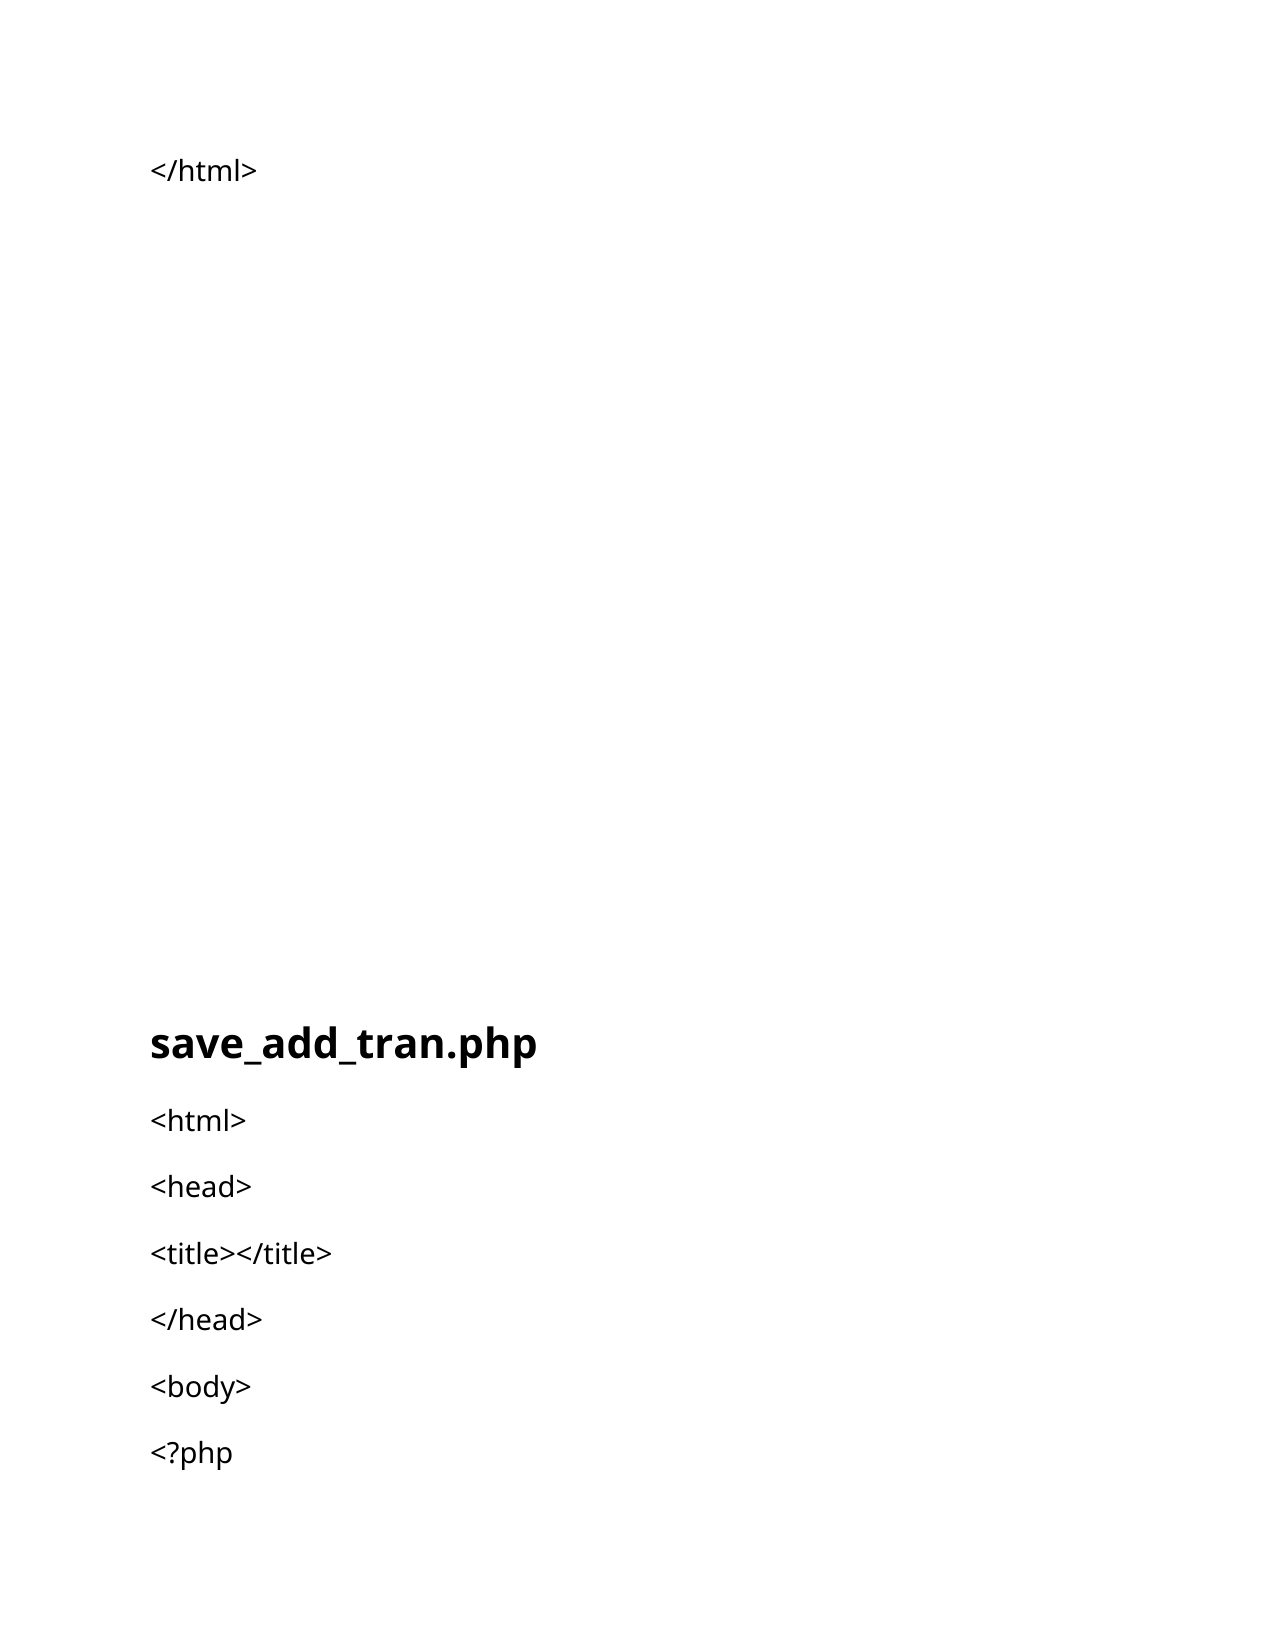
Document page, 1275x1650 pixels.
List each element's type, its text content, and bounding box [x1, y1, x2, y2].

text <html> [150, 1100, 1125, 1140]
text <title></title> [150, 1233, 1125, 1273]
text </html> [150, 150, 1125, 190]
text <head> [150, 1166, 1125, 1206]
text </head> [150, 1299, 1125, 1339]
text save_add_tran.php [150, 1014, 1125, 1071]
text <?php [150, 1432, 1125, 1472]
text <body> [150, 1366, 1125, 1406]
